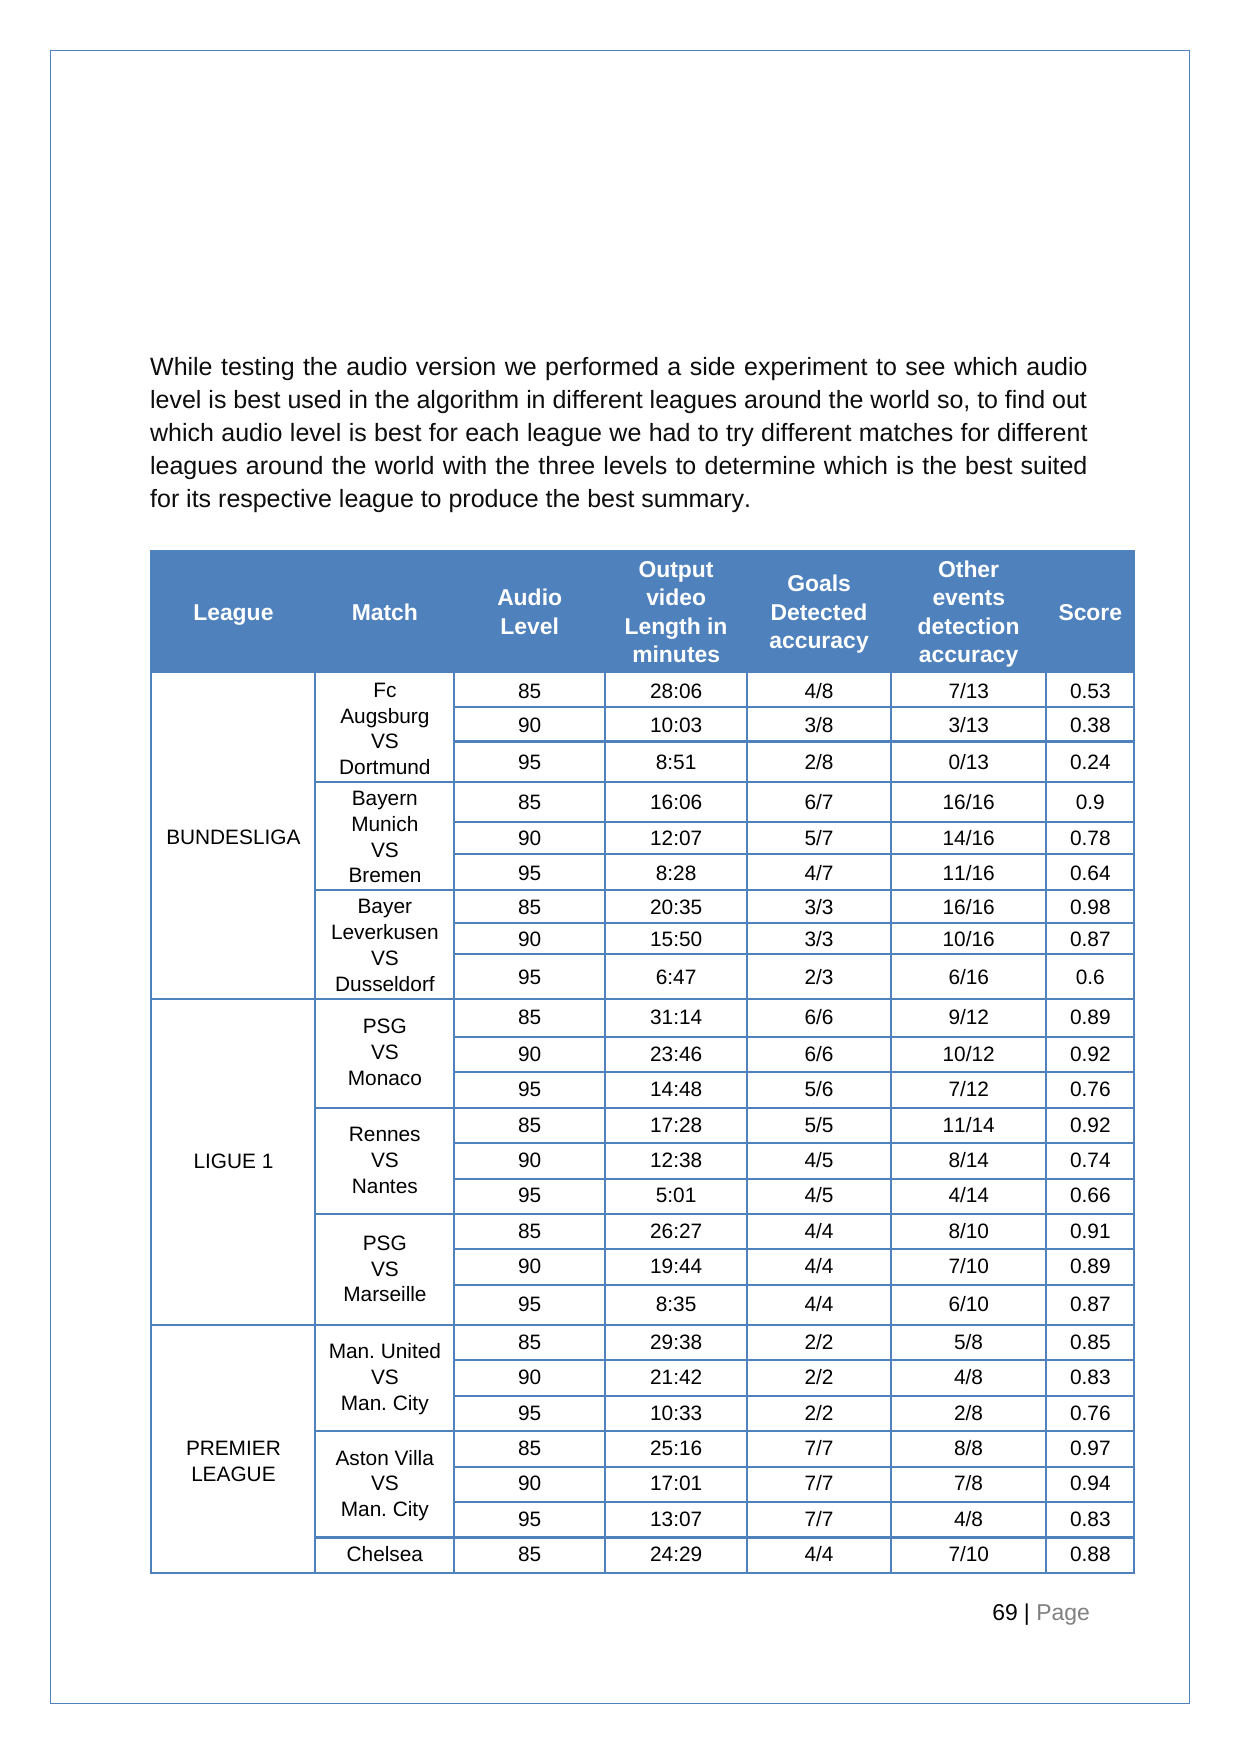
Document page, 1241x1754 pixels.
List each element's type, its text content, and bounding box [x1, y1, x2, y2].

table_cell 85 [455, 1215, 604, 1248]
table_cell Man. United VS Man. City [316, 1326, 453, 1430]
table_cell 5/7 [748, 823, 890, 853]
table_cell 9/12 [892, 1000, 1045, 1036]
table_cell 7/7 [748, 1468, 890, 1501]
text While testing the audio version we performed a side experiment to see which audio level is best used in the algorithm in different leagues around the world so, to find out which audio level is best for each league we had to try different matches for different leagues around the world with the three levels to determine which is the best suited for its respective league to produce the best summary. [150, 352, 1090, 513]
table_cell 0.53 [1047, 678, 1133, 706]
table_cell Chelsea VS Arsenal [316, 1539, 453, 1572]
table_cell 12:07 [606, 823, 746, 853]
table_cell 3/13 [892, 708, 1045, 740]
table_cell 7/13 [892, 678, 1045, 706]
table_cell 13:07 [606, 1503, 746, 1536]
table_header Score [1047, 553, 1133, 673]
table_cell BUNDESLIGA [152, 678, 314, 998]
table_cell 10/12 [892, 1038, 1045, 1071]
table_cell 15:50 [606, 924, 746, 953]
table_cell 5/5 [748, 1109, 890, 1142]
table_cell 0.87 [1047, 924, 1133, 953]
table_cell 0.76 [1047, 1073, 1133, 1107]
table_cell 7/7 [748, 1432, 890, 1466]
table_cell PSG VS Monaco [316, 1000, 453, 1107]
table_cell 6/6 [748, 1038, 890, 1071]
table_cell 6:47 [606, 955, 746, 998]
table_cell 6/16 [892, 955, 1045, 998]
table_cell 0.83 [1047, 1503, 1133, 1536]
table_cell 23:46 [606, 1038, 746, 1071]
table_cell 10:33 [606, 1397, 746, 1430]
table_cell 95 [455, 743, 604, 781]
table_cell 0.88 [1047, 1539, 1133, 1572]
table_cell 3/3 [748, 924, 890, 953]
table_cell 14:48 [606, 1073, 746, 1107]
table_cell 5:01 [606, 1180, 746, 1213]
table_header Match [316, 553, 453, 673]
table_header Other events detection accuracy [892, 553, 1045, 673]
table_cell 90 [455, 924, 604, 953]
table_cell PSG VS Marseille [316, 1215, 453, 1324]
table_cell 7/8 [892, 1468, 1045, 1501]
table_cell 3/3 [748, 891, 890, 922]
table_cell 95 [455, 1397, 604, 1430]
table_cell 90 [455, 1038, 604, 1071]
table_cell 0.76 [1047, 1397, 1133, 1430]
table_cell 4/4 [748, 1215, 890, 1248]
table_cell 2/2 [748, 1326, 890, 1359]
table_cell 85 [455, 783, 604, 821]
table_cell 17:01 [606, 1468, 746, 1501]
table_cell 0.92 [1047, 1038, 1133, 1071]
table_cell 2/3 [748, 955, 890, 998]
table_header Output video Length in minutes [606, 553, 746, 673]
table_cell 31:14 [606, 1000, 746, 1036]
table_cell 95 [455, 1503, 604, 1536]
table_cell 8/10 [892, 1215, 1045, 1248]
table_cell 0.83 [1047, 1361, 1133, 1395]
table_cell 7/10 [892, 1539, 1045, 1572]
table_cell 2/2 [748, 1361, 890, 1395]
table_cell 4/8 [748, 678, 890, 706]
table_cell 85 [455, 891, 604, 922]
table_cell 8:51 [606, 743, 746, 781]
table_cell Bayern Munich VS Bremen [316, 783, 453, 889]
table_cell 24:29 [606, 1539, 746, 1572]
table_cell 90 [455, 708, 604, 740]
table_cell 7/12 [892, 1073, 1045, 1107]
table_cell 4/4 [748, 1539, 890, 1572]
table_cell 16:06 [606, 783, 746, 821]
table_cell 6/7 [748, 783, 890, 821]
table_cell 0.64 [1047, 855, 1133, 889]
table_cell 8/8 [892, 1432, 1045, 1466]
table_header Audio Level [455, 553, 604, 673]
table_cell 11/16 [892, 855, 1045, 889]
table_cell 85 [455, 678, 604, 706]
table_cell 0.66 [1047, 1180, 1133, 1213]
table_cell 95 [455, 1073, 604, 1107]
table_cell 95 [455, 855, 604, 889]
table_cell 6/10 [892, 1286, 1045, 1324]
table_cell 95 [455, 1286, 604, 1324]
table_cell 0.87 [1047, 1286, 1133, 1324]
table_cell 0.9 [1047, 783, 1133, 821]
table_cell 90 [455, 1250, 604, 1284]
table_cell 29:38 [606, 1326, 746, 1359]
table_cell 4/7 [748, 855, 890, 889]
table_cell 0.92 [1047, 1109, 1133, 1142]
table_cell 8:35 [606, 1286, 746, 1324]
table_cell 8/14 [892, 1144, 1045, 1177]
table_cell 3/8 [748, 708, 890, 740]
table_cell 2/8 [892, 1397, 1045, 1430]
table_cell 0/13 [892, 743, 1045, 781]
table_cell 5/8 [892, 1326, 1045, 1359]
table_cell Aston Villa VS Man. City [316, 1432, 453, 1536]
table_cell 12:38 [606, 1144, 746, 1177]
table_cell Fc Augsburg VS Dortmund [316, 678, 453, 781]
table_cell Bayer Leverkusen VS Dusseldorf [316, 891, 453, 998]
table_cell 0.74 [1047, 1144, 1133, 1177]
table_cell 16/16 [892, 891, 1045, 922]
table_cell 95 [455, 1180, 604, 1213]
table_cell 4/4 [748, 1250, 890, 1284]
table_cell 21:42 [606, 1361, 746, 1395]
table_cell 10/16 [892, 924, 1045, 953]
table_cell 11/14 [892, 1109, 1045, 1142]
table_cell 25:16 [606, 1432, 746, 1466]
table_cell 4/14 [892, 1180, 1045, 1213]
table_cell 90 [455, 1361, 604, 1395]
table_cell 0.94 [1047, 1468, 1133, 1501]
table_cell PREMIER LEAGUE [152, 1326, 314, 1572]
table_cell 7/10 [892, 1250, 1045, 1284]
table_cell 0.78 [1047, 823, 1133, 853]
table_cell 0.98 [1047, 891, 1133, 922]
table_cell 0.38 [1047, 708, 1133, 740]
table_cell 4/4 [748, 1286, 890, 1324]
table_cell 85 [455, 1109, 604, 1142]
table_cell 0.6 [1047, 955, 1133, 998]
table_cell 14/16 [892, 823, 1045, 853]
table_cell 85 [455, 1000, 604, 1036]
table_cell 17:28 [606, 1109, 746, 1142]
table_header League [152, 553, 314, 673]
table_cell 90 [455, 1144, 604, 1177]
table_cell 0.91 [1047, 1215, 1133, 1248]
table_cell 4/8 [892, 1503, 1045, 1536]
table_cell LIGUE 1 [152, 1000, 314, 1324]
table_cell 85 [455, 1326, 604, 1359]
table_cell 26:27 [606, 1215, 746, 1248]
table_cell 85 [455, 1539, 604, 1572]
table_cell 90 [455, 1468, 604, 1501]
table_cell 7/7 [748, 1503, 890, 1536]
table_cell 5/6 [748, 1073, 890, 1107]
table_cell 10:03 [606, 708, 746, 740]
table_cell Rennes VS Nantes [316, 1109, 453, 1213]
table_cell 4/5 [748, 1144, 890, 1177]
table_cell 20:35 [606, 891, 746, 922]
table_cell 0.97 [1047, 1432, 1133, 1466]
table_cell 90 [455, 823, 604, 853]
table_header Goals Detected accuracy [748, 553, 890, 673]
table_cell 0.85 [1047, 1326, 1133, 1359]
table_cell 8:28 [606, 855, 746, 889]
table_cell 2/8 [748, 743, 890, 781]
table_cell 28:06 [606, 678, 746, 706]
table_cell 2/2 [748, 1397, 890, 1430]
table_cell 19:44 [606, 1250, 746, 1284]
table_cell 4/5 [748, 1180, 890, 1213]
table_cell 95 [455, 955, 604, 998]
table_cell 16/16 [892, 783, 1045, 821]
table_cell 0.89 [1047, 1000, 1133, 1036]
table_cell 0.24 [1047, 743, 1133, 781]
table_cell 4/8 [892, 1361, 1045, 1395]
table_cell 0.89 [1047, 1250, 1133, 1284]
table_cell 85 [455, 1432, 604, 1466]
table_cell 6/6 [748, 1000, 890, 1036]
